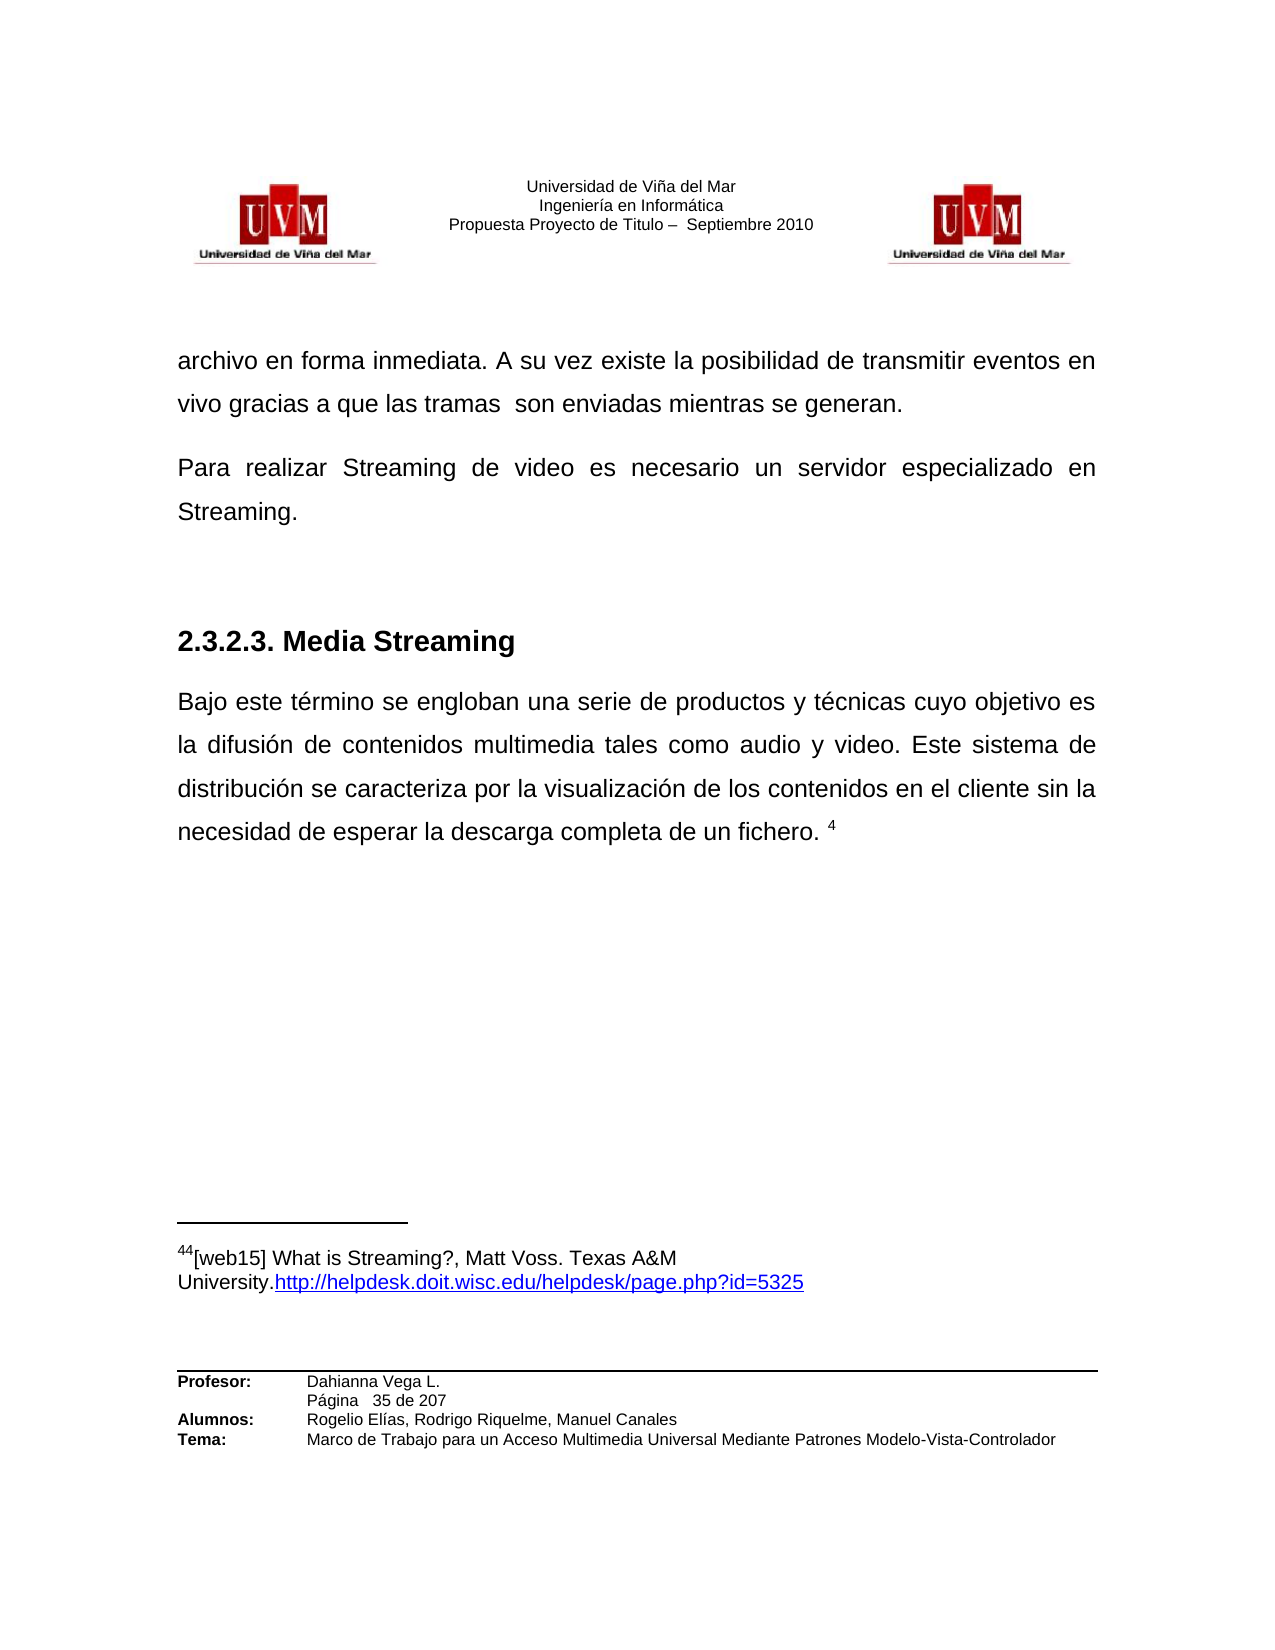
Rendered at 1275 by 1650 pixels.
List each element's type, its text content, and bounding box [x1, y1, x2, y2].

text Para realizar Streaming de video es necesario un servidor especializado en Streaming. [177, 453, 1098, 525]
picture [177, 176, 390, 267]
subtitle 2.3.2.3. Media Streaming [177, 624, 1098, 658]
picture [871, 176, 1084, 267]
text Bajo este término se engloban una serie de productos y técnicas cuyo objetivo es la difusión de contenidos multimedia tales como audio y video. Este sistema de distribución se caracteriza por la visualización de los contenidos en el cliente sin la necesidad de esperar la descarga completa de un fichero. [177, 687, 1098, 845]
